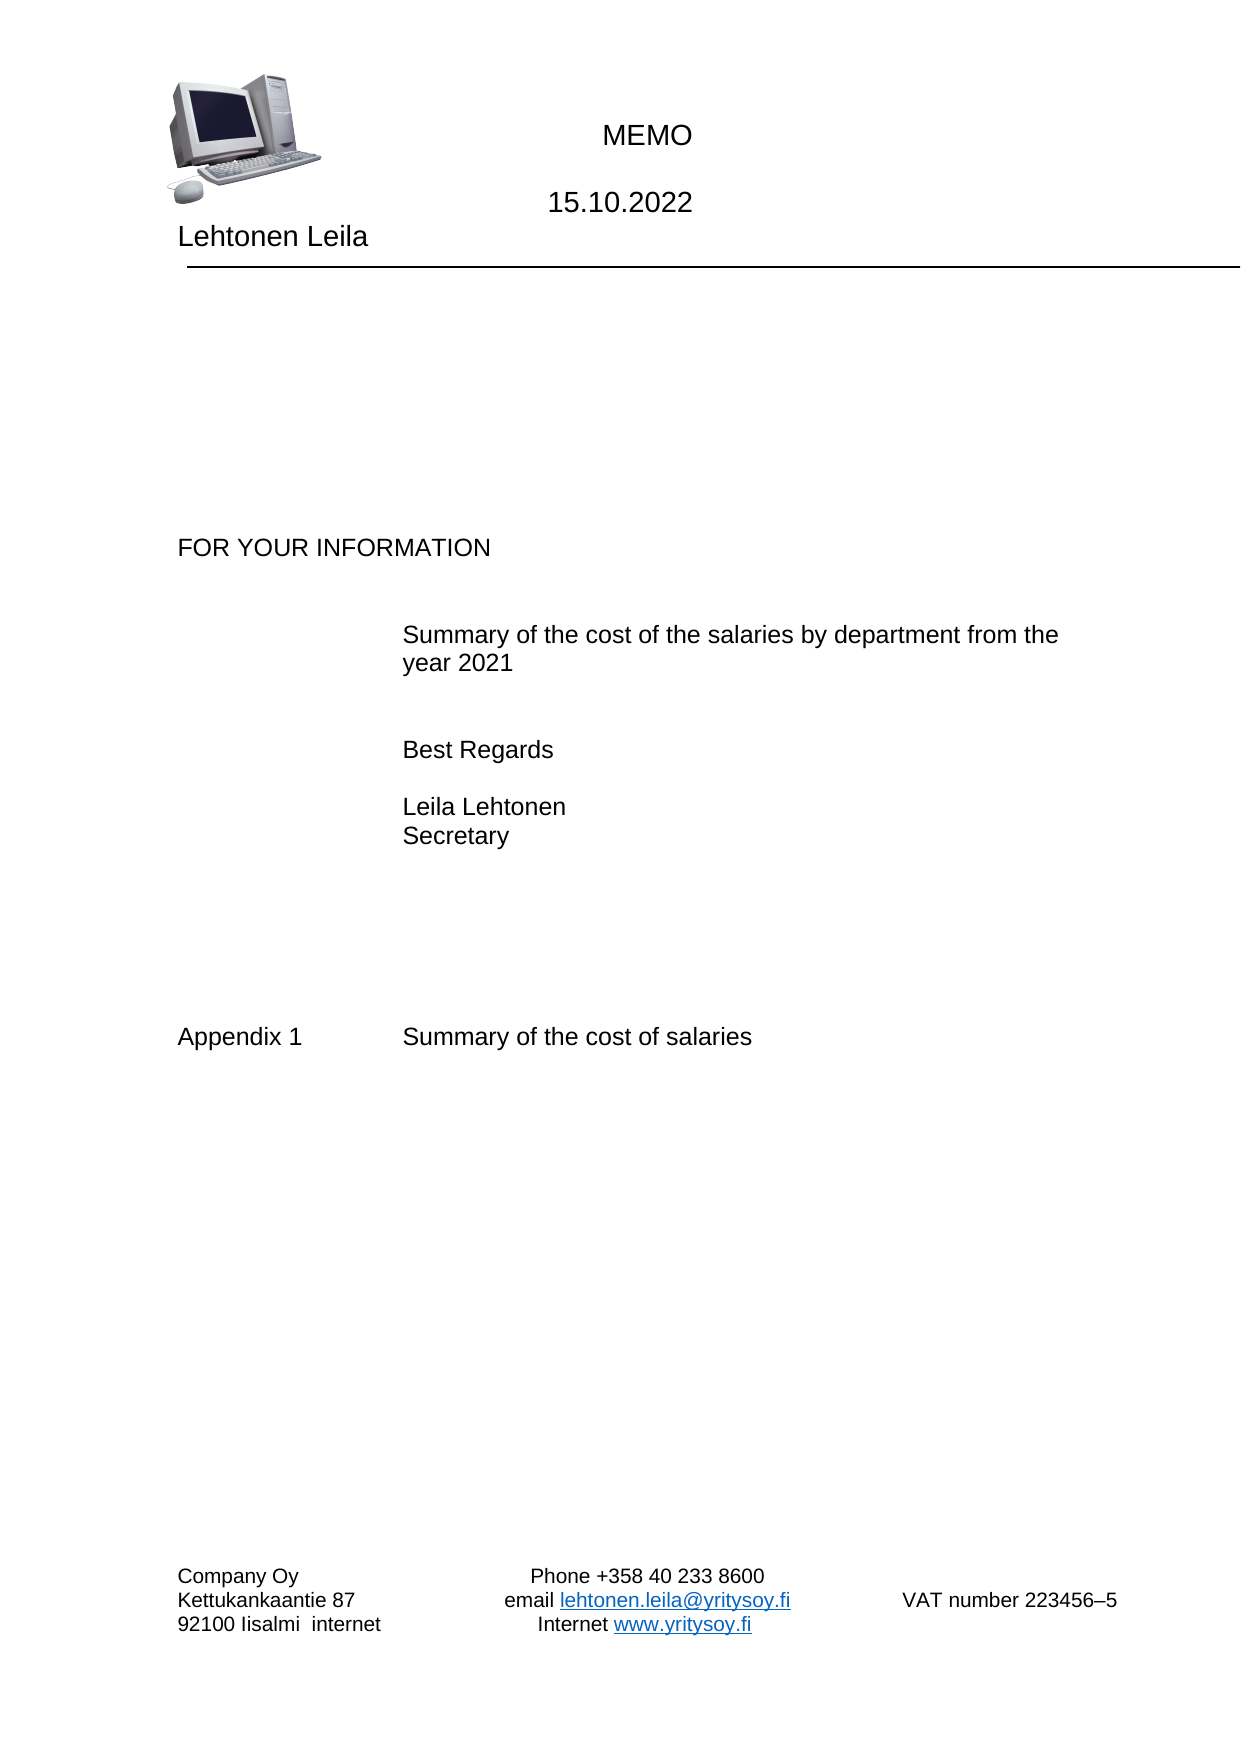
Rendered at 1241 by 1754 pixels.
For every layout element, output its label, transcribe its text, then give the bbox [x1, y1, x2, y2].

text FOR YOUR INFORMATION [177, 533, 1063, 562]
text Summary of the cost of the salaries by department from the year 2021 [402, 619, 1063, 677]
text Leila Lehtonen [402, 792, 1063, 821]
picture [167, 74, 322, 204]
text Secretary [402, 821, 1063, 849]
text Appendix 1 Summary of the cost of salaries [177, 1022, 1063, 1051]
text Best Regards [402, 734, 1063, 763]
